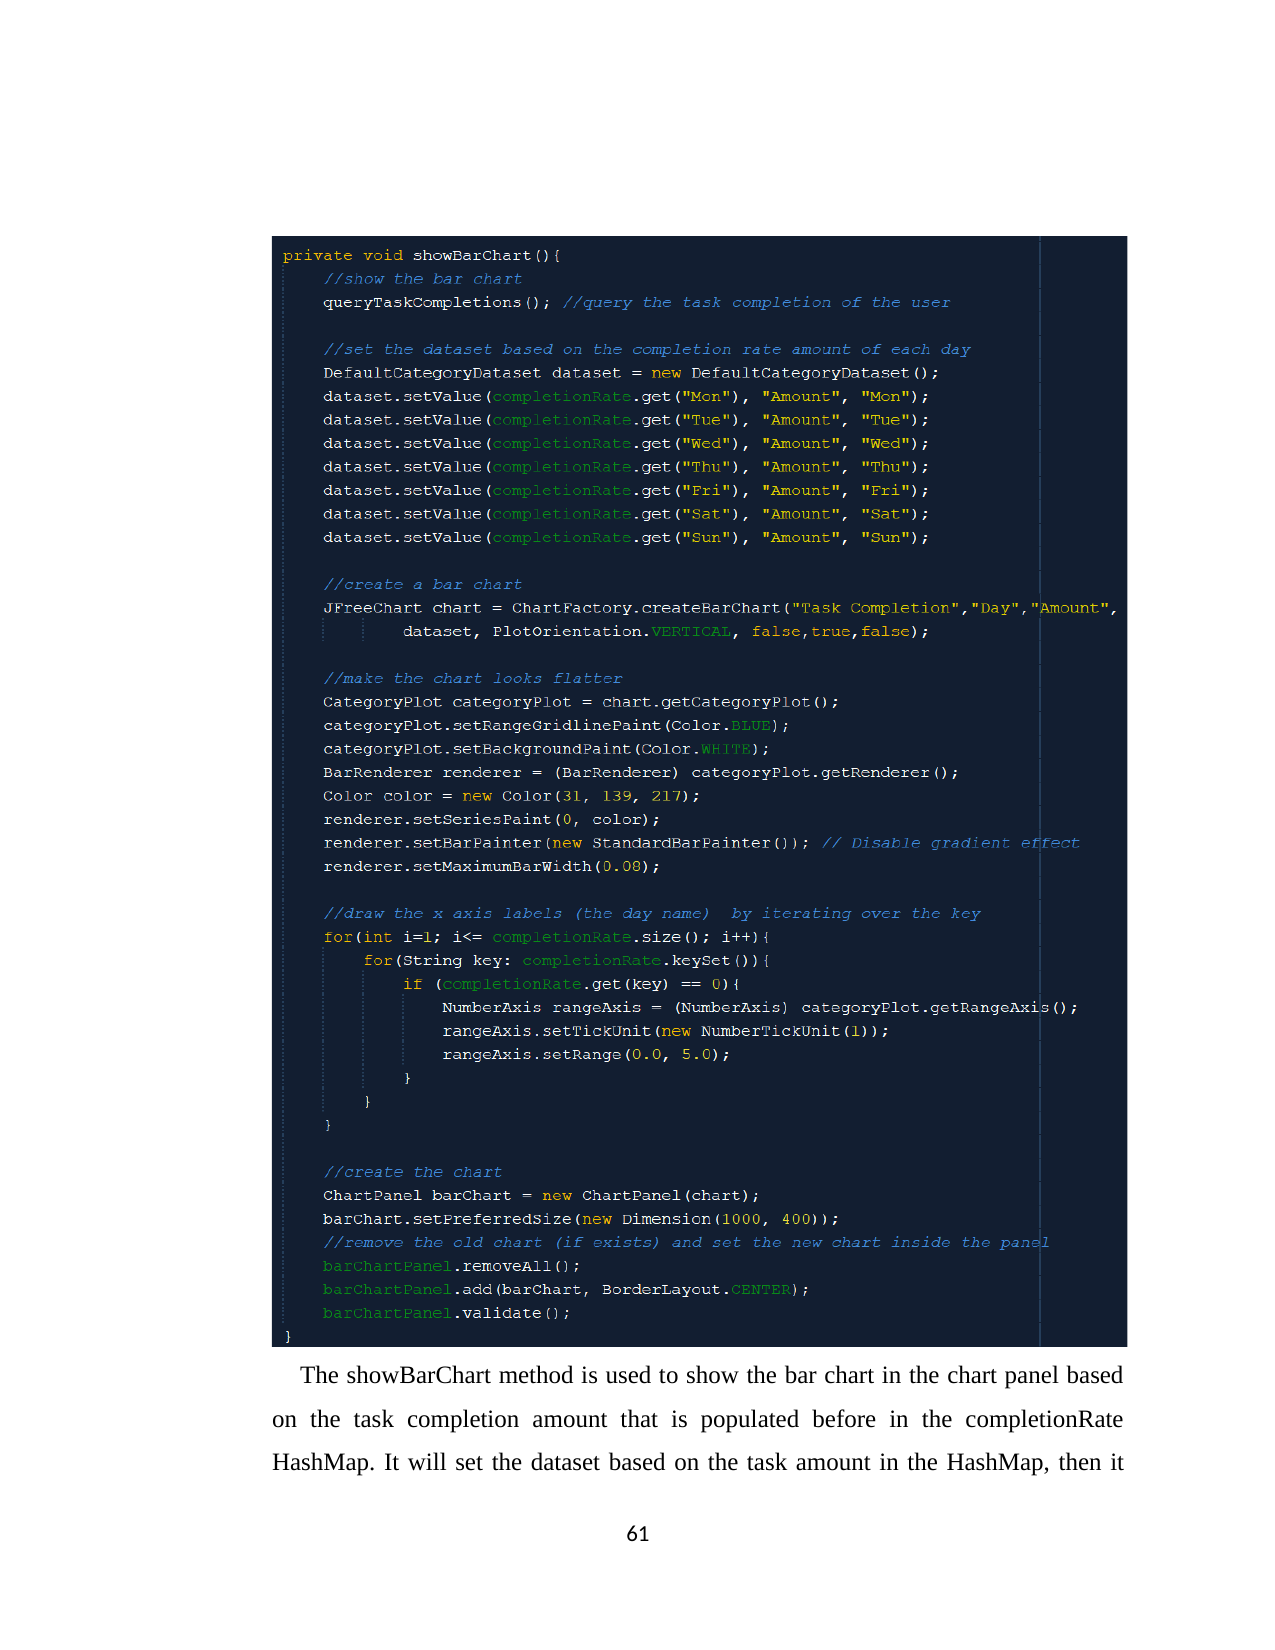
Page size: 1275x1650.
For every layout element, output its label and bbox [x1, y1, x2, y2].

list [272, 1361, 1125, 1476]
picture [271, 236, 1128, 1347]
